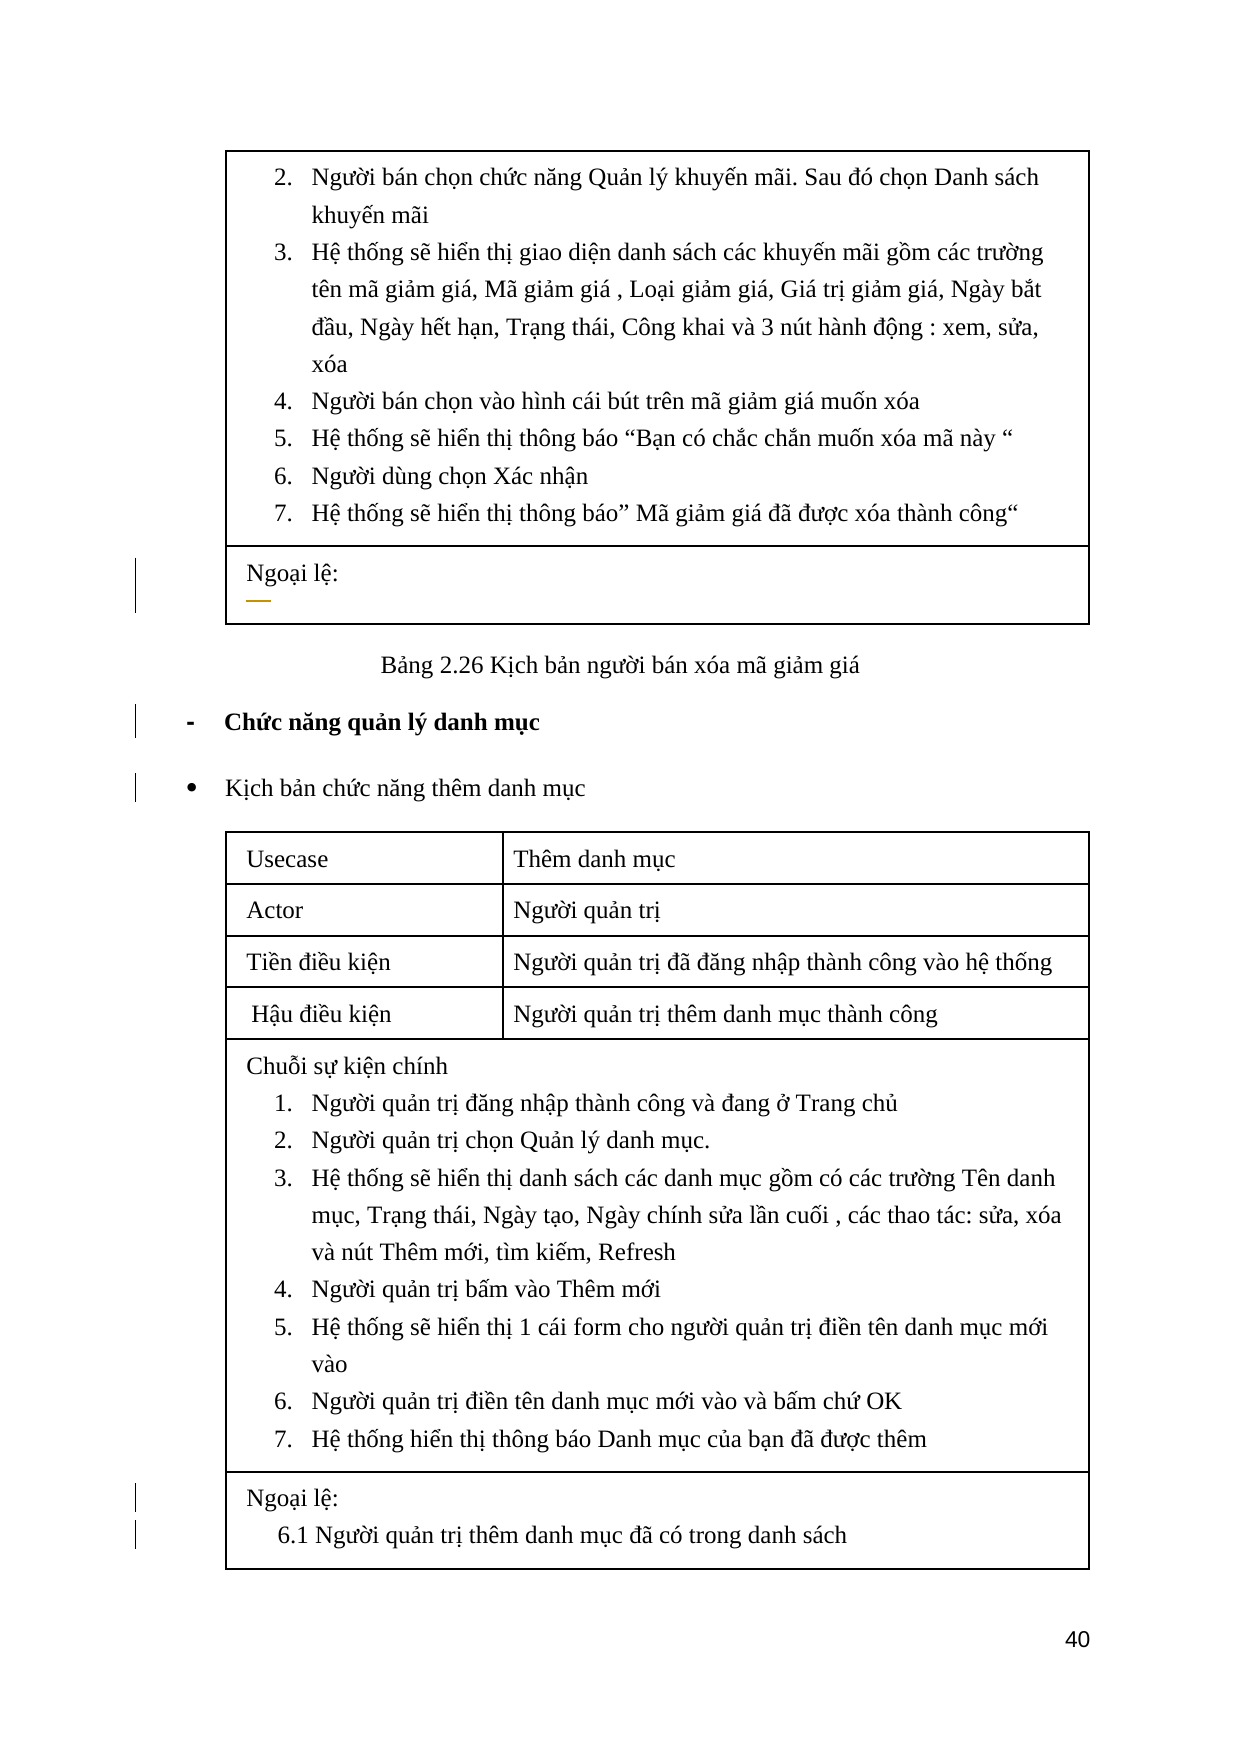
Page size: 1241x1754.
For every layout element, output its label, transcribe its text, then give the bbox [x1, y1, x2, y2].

table_cell Chuỗi sự kiện chính Người quản trị đăng nhập thành công và đang ở Trang chủ Người quản trị chọn Quản lý danh mục. Hệ thống sẽ hiển thị danh sách các danh mục gồm có các trường Tên danh mục, Trạng thái, Ngày tạo, Ngày chính sửa lần cuối , các thao tác: sửa, xóa và nút Thêm mới, tìm kiếm, Refresh Người quản trị bấm vào Thêm mới Hệ thống sẽ hiển thị 1 cái form cho người quản trị điền tên danh mục mới vào Người quản trị điền tên danh mục mới vào và bấm chứ OK Hệ thống hiển thị thông báo Danh mục của bạn đã được thêm [227, 1040, 1088, 1471]
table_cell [227, 1473, 1088, 1567]
list Kịch bản chức năng thêm danh mục [187, 773, 1090, 802]
table_cell Ngoại lệ: [227, 547, 1088, 623]
table_header Thêm danh mục [504, 833, 1088, 883]
table_header Usecase [227, 833, 502, 883]
table_cell Tiền điều kiện [227, 937, 502, 986]
text Bảng 2.26 Kịch bản người bán xóa mã giảm giá [150, 650, 1090, 679]
list Chức năng quản lý danh mục [186, 704, 1090, 738]
table_cell Người quản trị thêm danh mục thành công [504, 988, 1088, 1038]
table_cell Actor [227, 885, 502, 934]
table_cell Người quản trị [504, 885, 1088, 934]
table_cell Hậu điều kiện [227, 988, 502, 1038]
table_cell Người quản trị đã đăng nhập thành công vào hệ thống [504, 937, 1088, 986]
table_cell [227, 152, 1088, 545]
